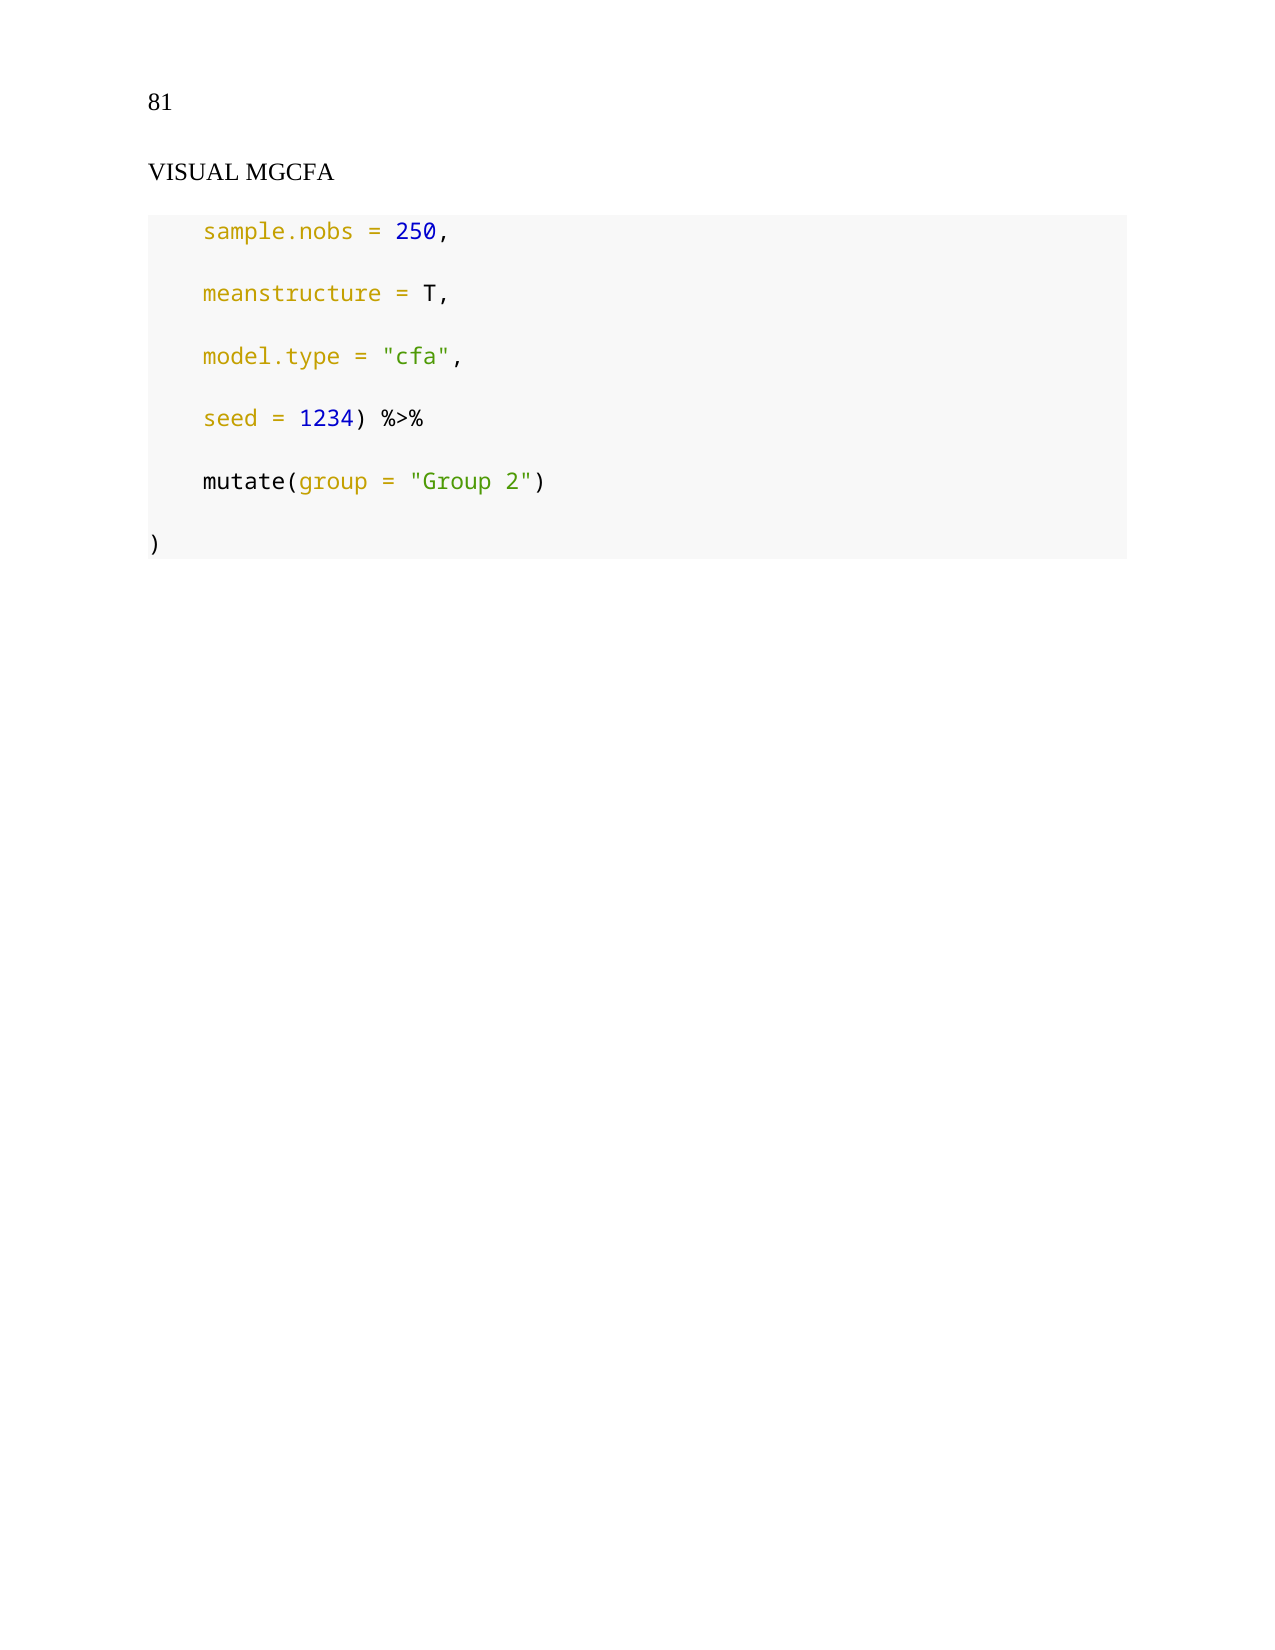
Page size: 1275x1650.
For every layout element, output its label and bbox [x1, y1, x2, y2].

text [148, 215, 1127, 559]
